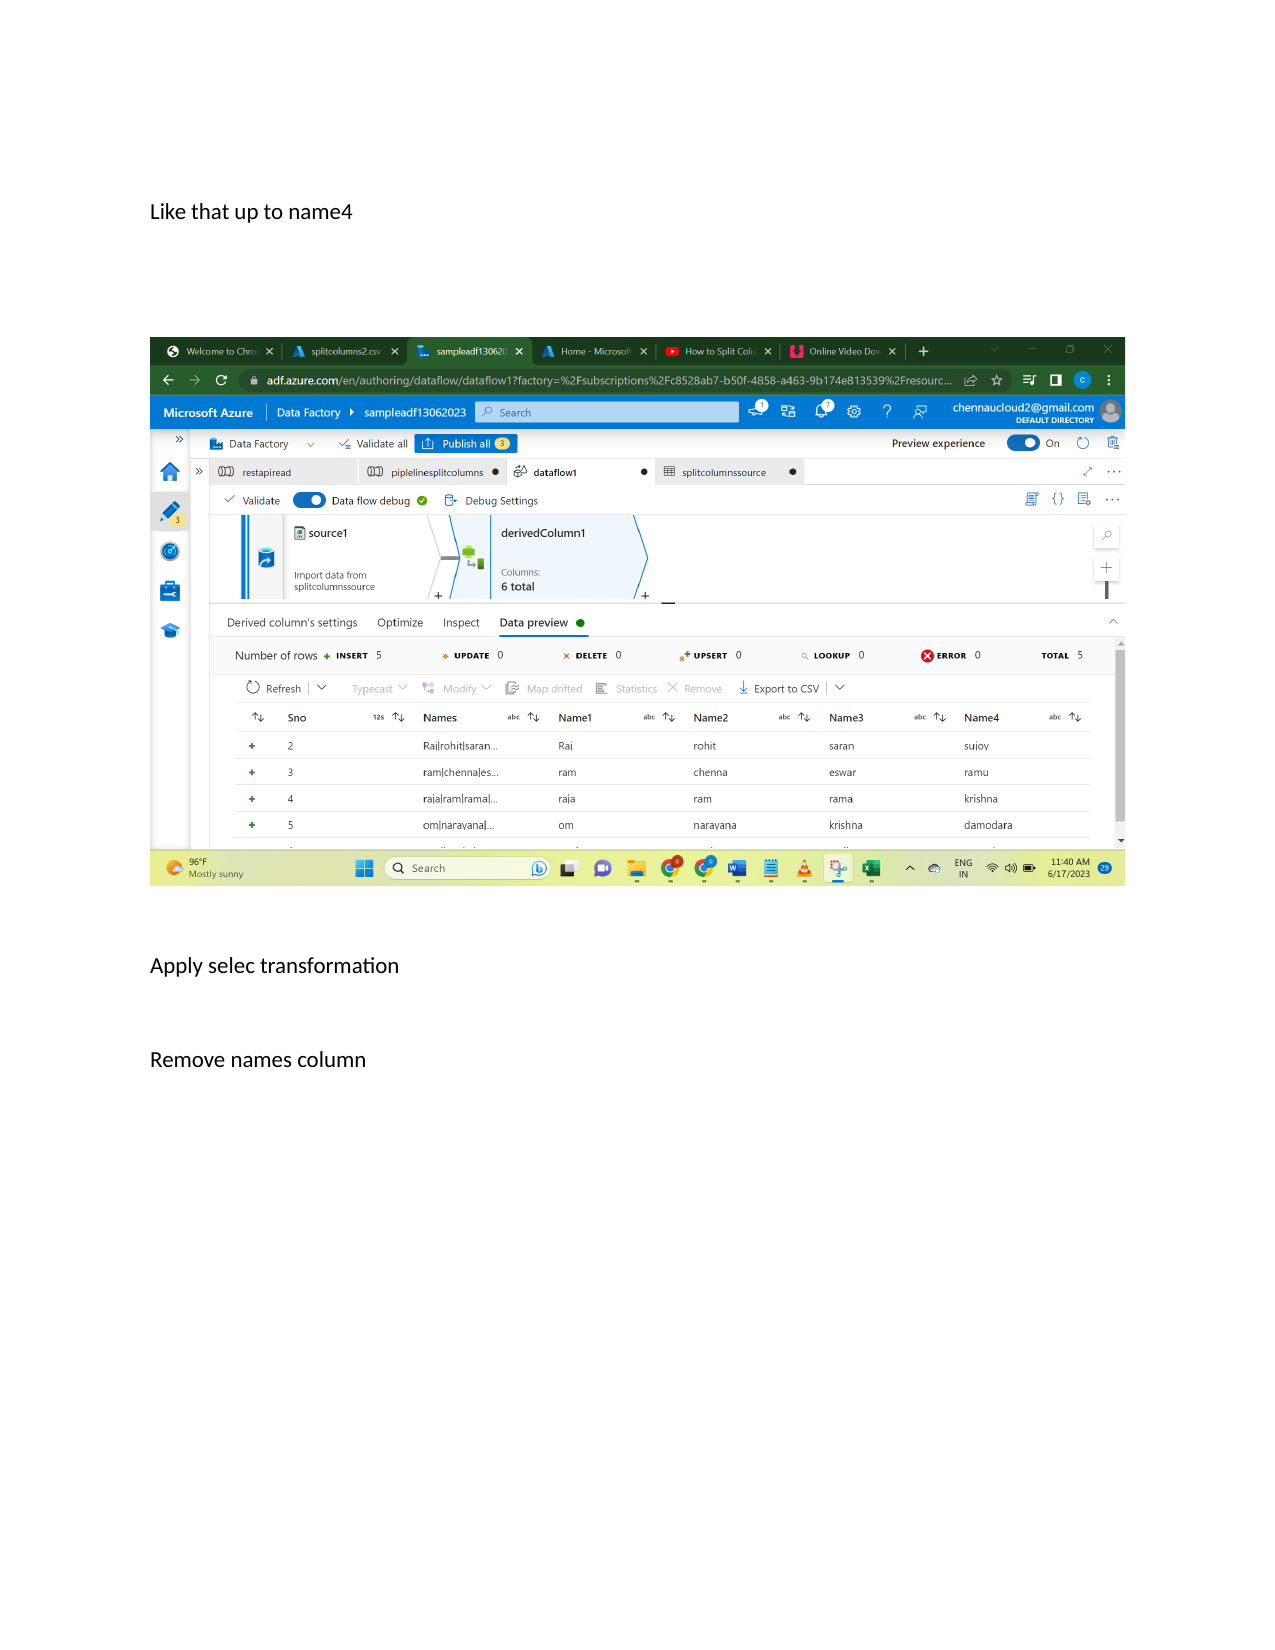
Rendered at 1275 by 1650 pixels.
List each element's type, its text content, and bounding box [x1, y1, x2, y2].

picture [150, 337, 1125, 886]
text Like that up to name4 [150, 197, 1125, 225]
text Remove names column [150, 1045, 1125, 1073]
text Apply selec transformation [150, 952, 1125, 980]
